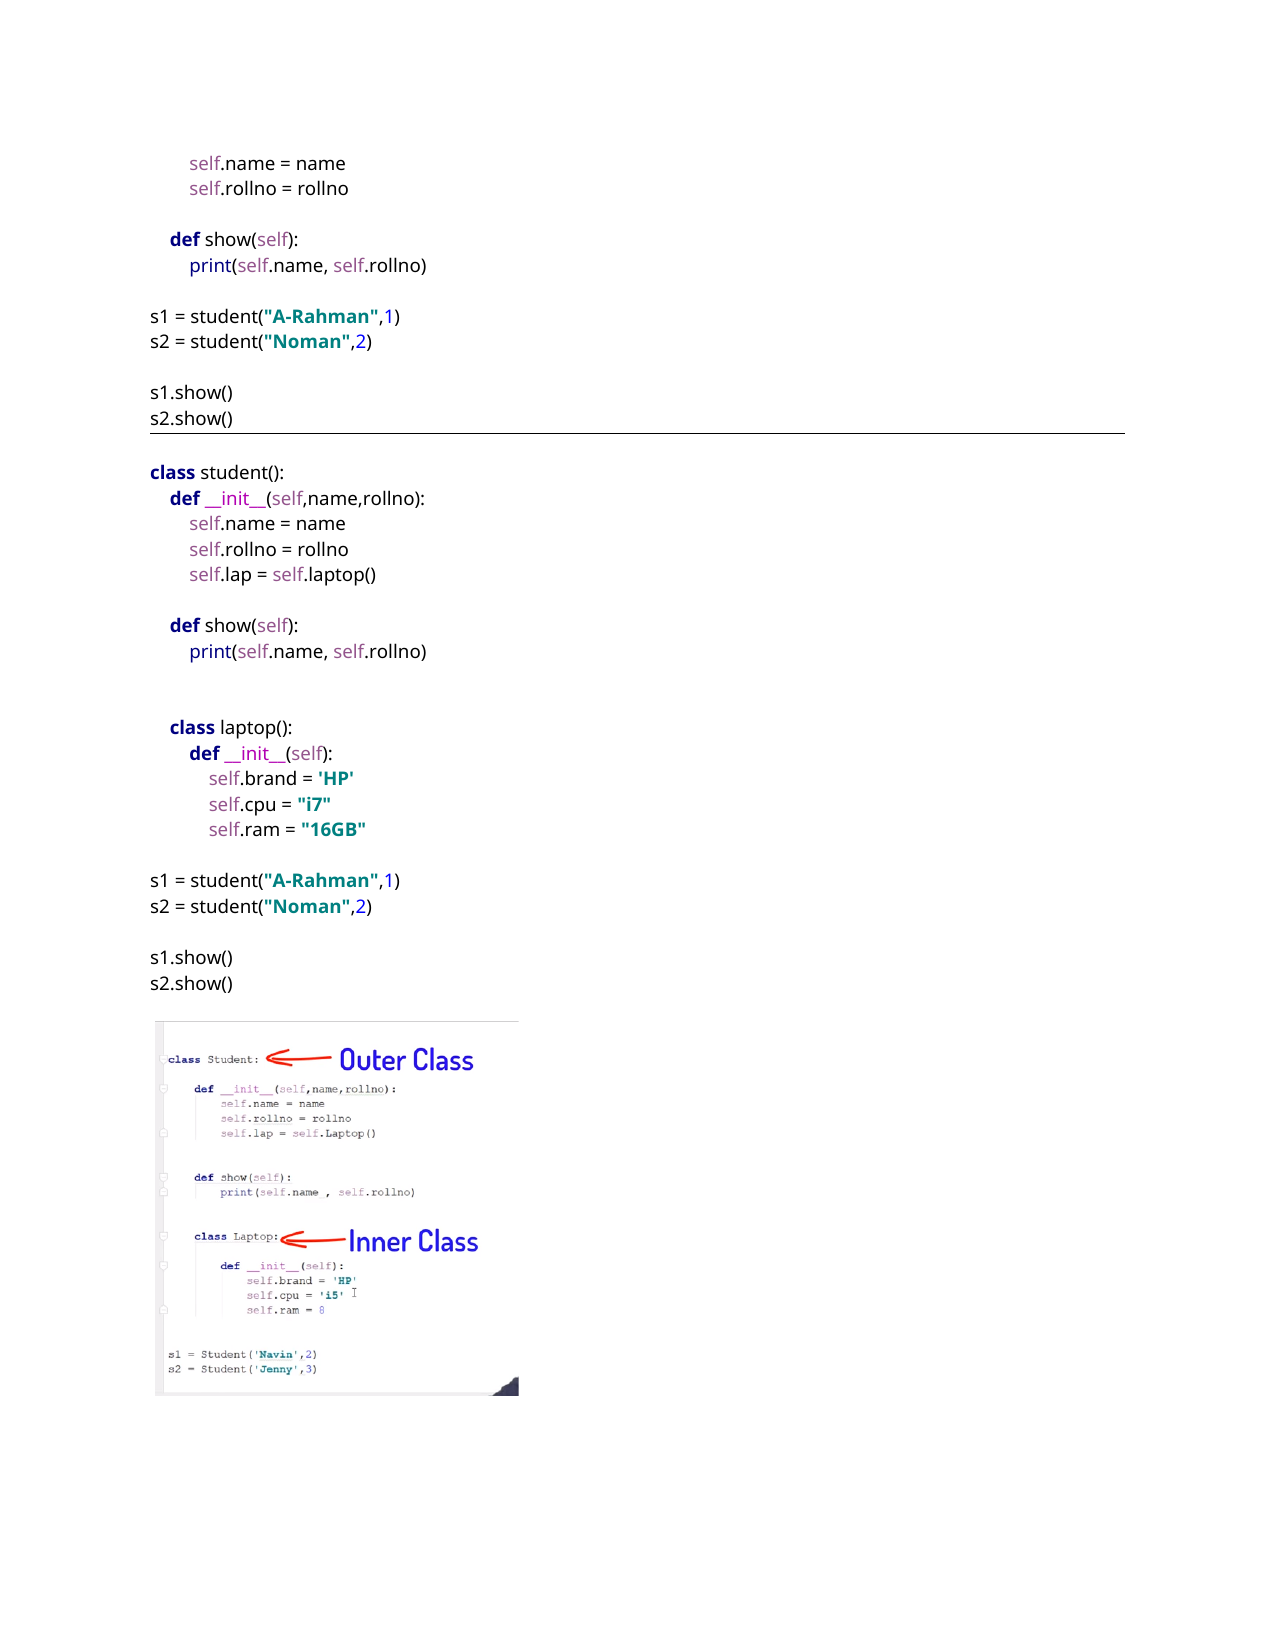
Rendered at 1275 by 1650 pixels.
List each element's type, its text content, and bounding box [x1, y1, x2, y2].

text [150, 150, 1125, 433]
text class student(): def __init__(self,name,rollno): self.name = name self.rollno = rollno self.lap = self.laptop() def show(self): print(self.name, self.rollno) class laptop(): def __init__(self): self.brand = 'HP' self.cpu = "i7" self.ram = "16GB" s1 = student("A-Rahman",1) s2 = student("Noman",2) s1.show() s2.show() [150, 459, 1125, 995]
picture [155, 1020, 519, 1396]
